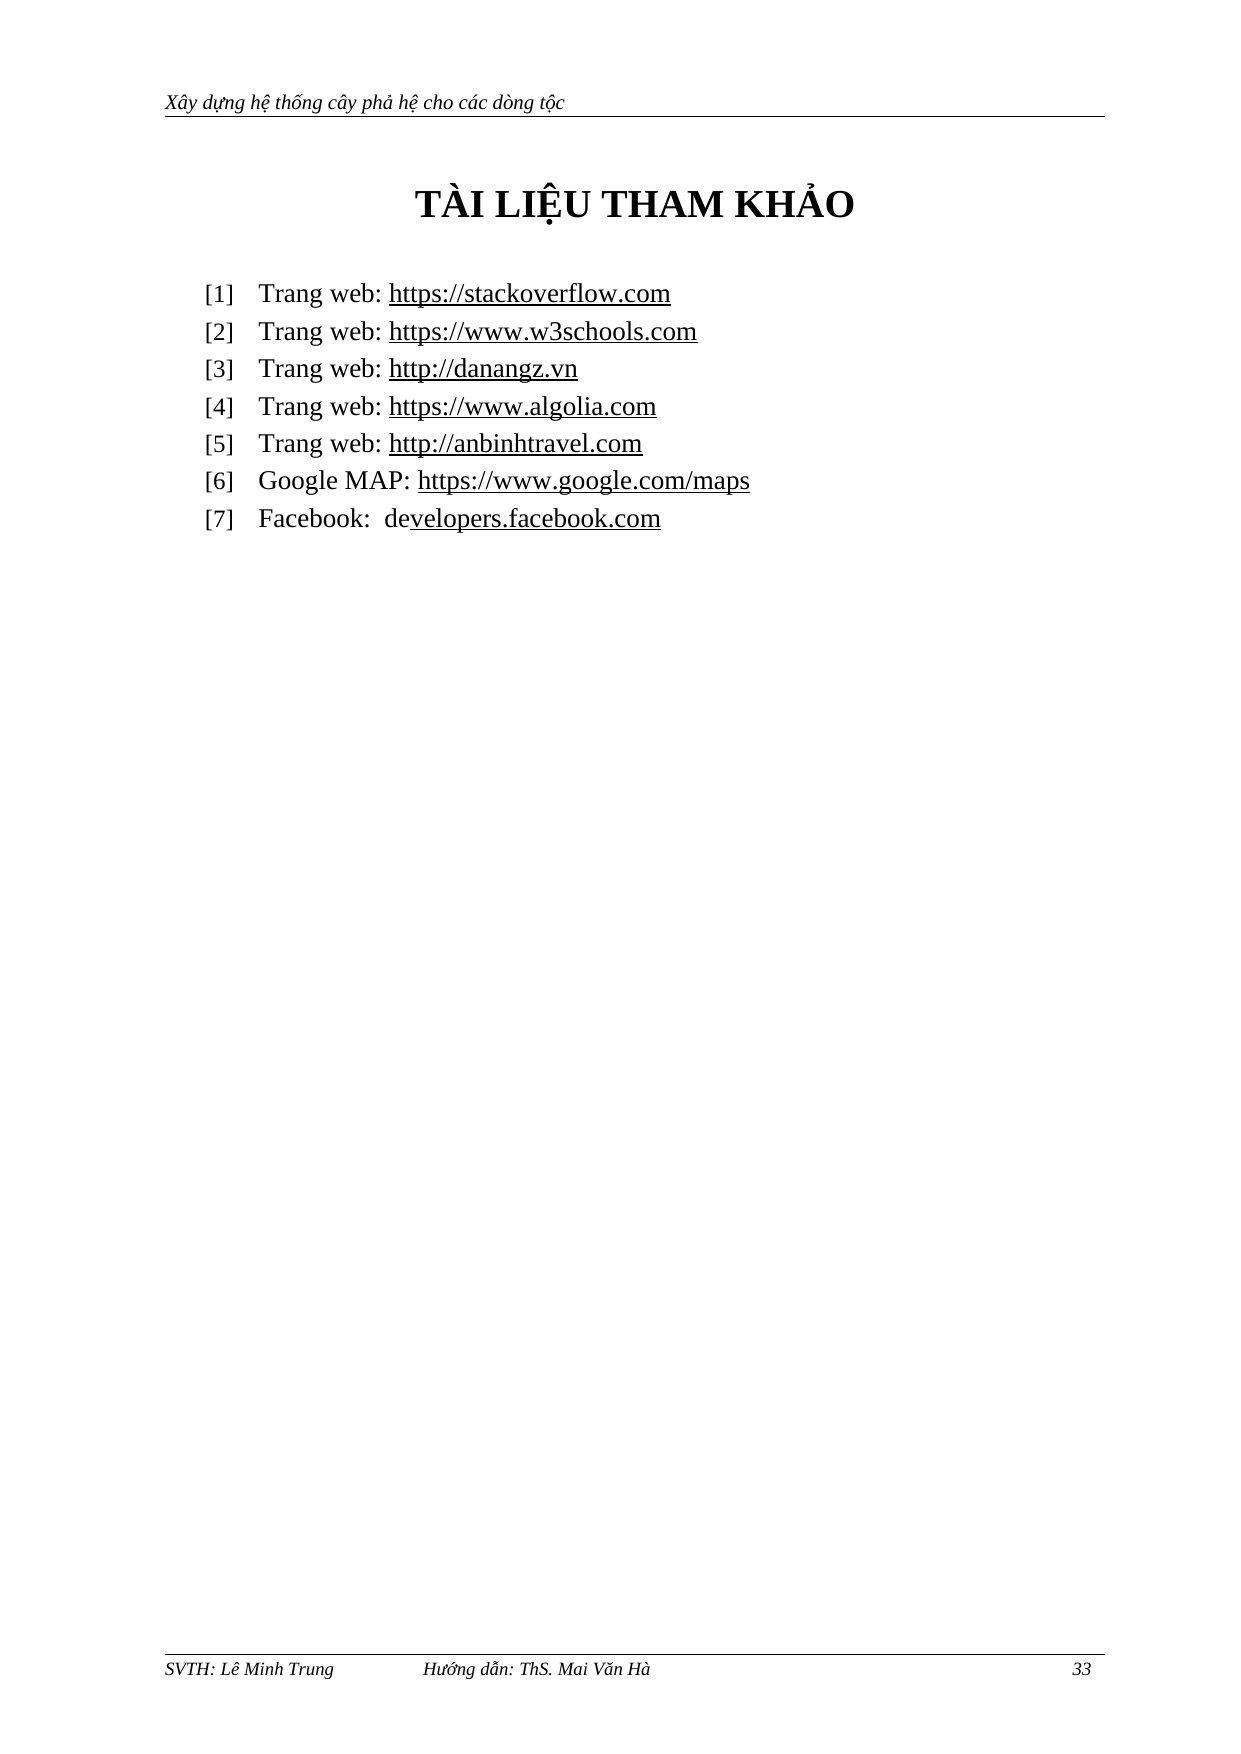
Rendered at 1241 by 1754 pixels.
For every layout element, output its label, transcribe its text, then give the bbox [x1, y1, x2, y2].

text Google MAP: https://www.google.com/maps [204, 464, 1105, 496]
text Facebook: developers.facebook.com [204, 502, 1105, 533]
text Trang web: https://www.algolia.com [204, 389, 1105, 421]
text TÀI LIỆU THAM KHẢO [165, 180, 1105, 226]
text Trang web: https://stackoverflow.com [204, 277, 1105, 308]
text Trang web: http://danangz.vn [204, 352, 1105, 383]
text Trang web: https://www.w3schools.com [204, 315, 1105, 346]
text Trang web: http://anbinhtravel.com [204, 427, 1105, 458]
